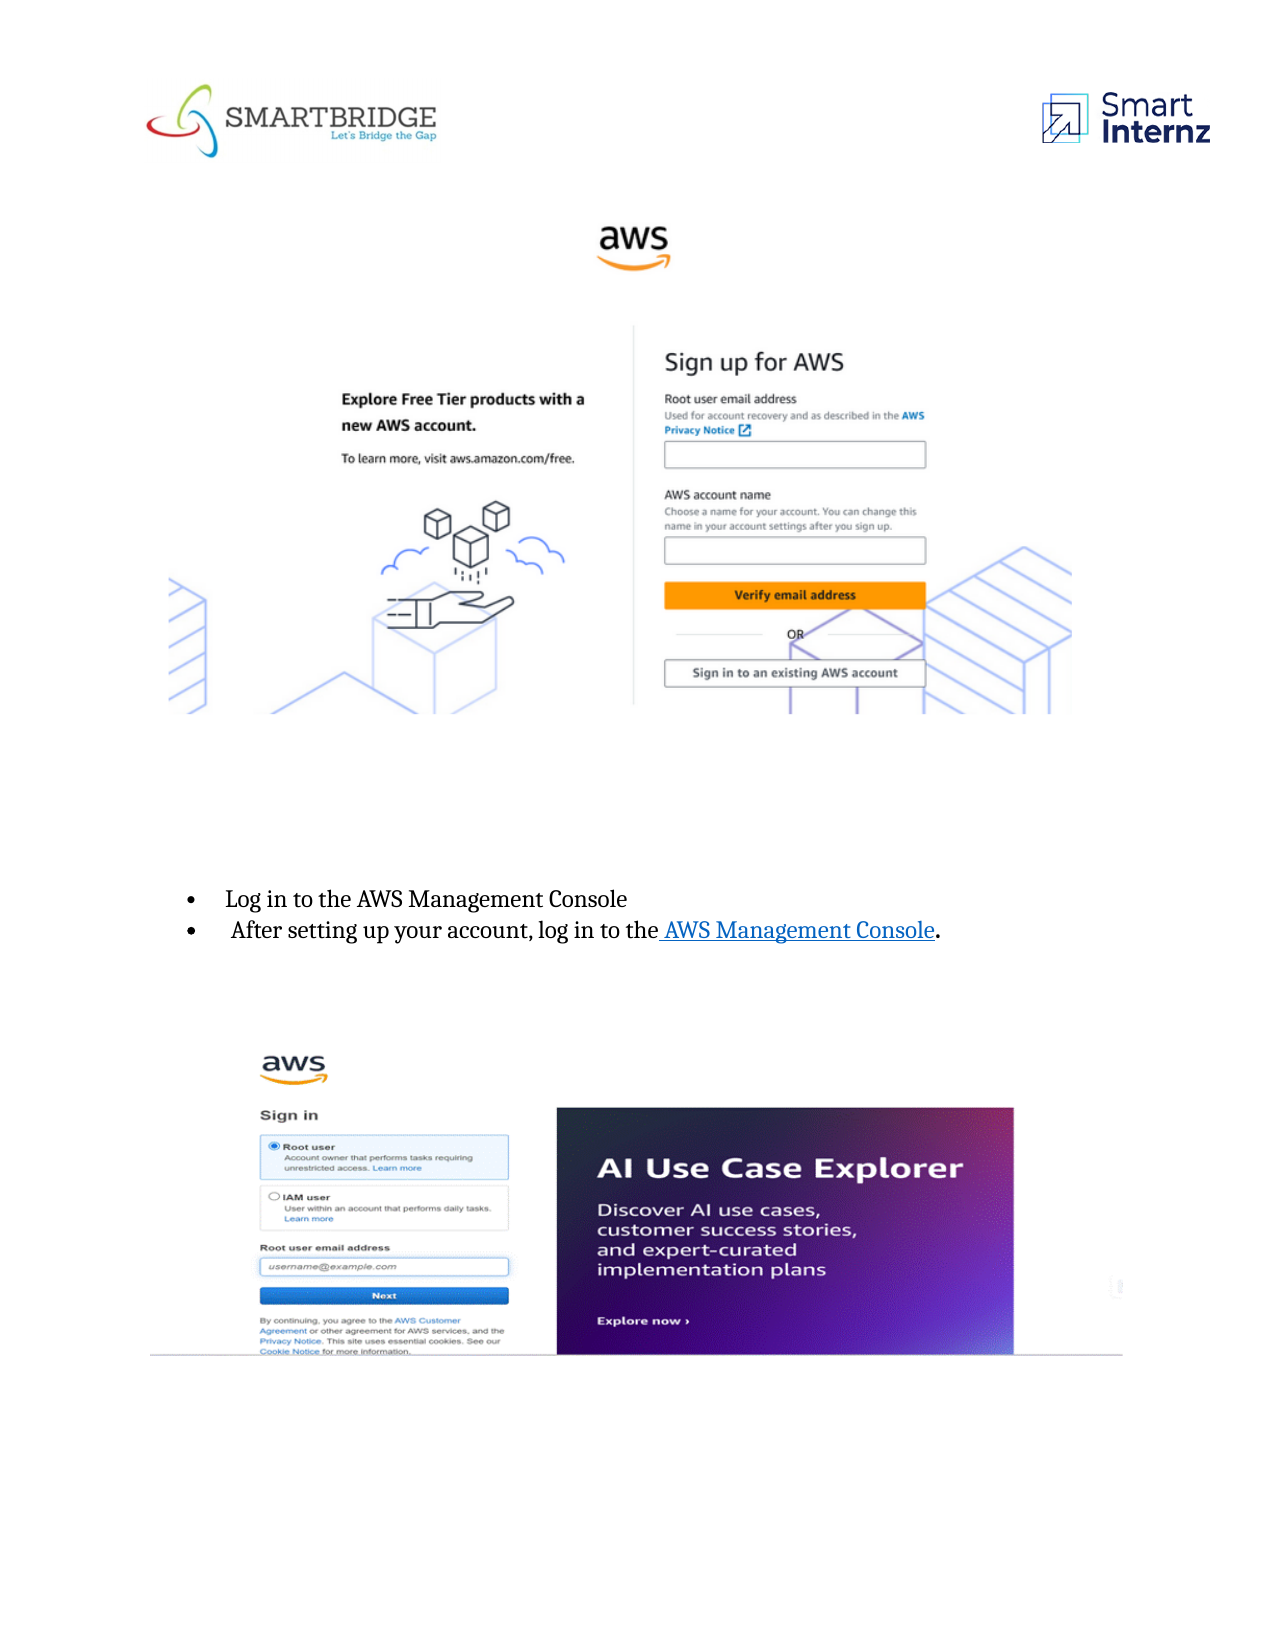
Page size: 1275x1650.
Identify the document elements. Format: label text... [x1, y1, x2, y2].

picture [150, 1039, 1123, 1356]
list Log in to the AWS Management Console [187, 884, 1248, 913]
picture [1037, 92, 1214, 143]
list After setting up your account, log in to the AWS Management Console. [187, 916, 1248, 944]
picture [150, 164, 1097, 728]
picture [143, 78, 441, 163]
